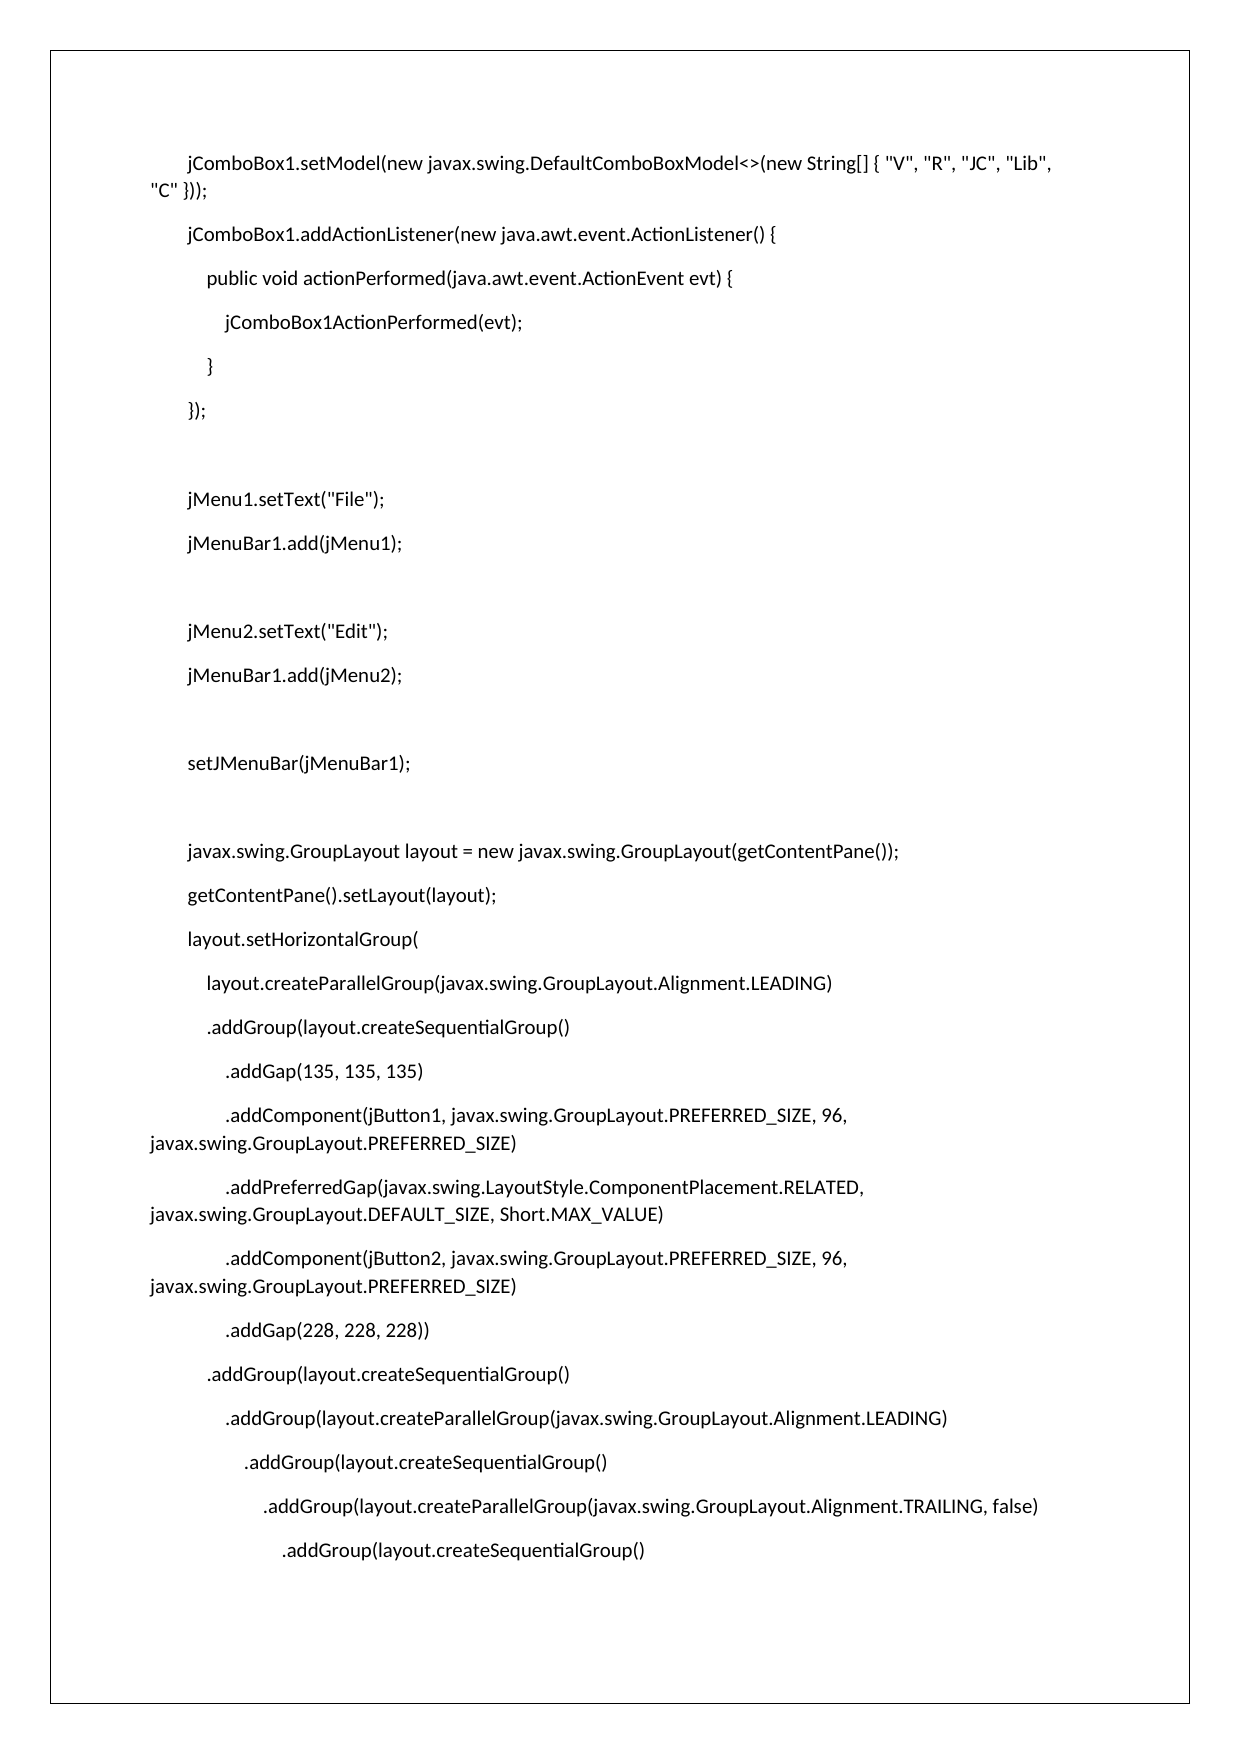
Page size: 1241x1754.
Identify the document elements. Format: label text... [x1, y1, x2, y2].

text setJMenuBar(jMenuBar1); [150, 750, 1090, 776]
text jMenuBar1.add(jMenu2); [150, 662, 1090, 687]
text javax.swing.GroupLayout layout = new javax.swing.GroupLayout(getContentPane()); [150, 838, 1090, 864]
text .addComponent(jButton2, javax.swing.GroupLayout.PREFERRED_SIZE, 96, javax.swing.GroupLayout.PREFERRED_SIZE) [150, 1246, 1090, 1298]
text jComboBox1.setModel(new javax.swing.DefaultComboBoxModel<>(new String[] { "V", "R", "JC", "Lib", "C" })); [150, 150, 1090, 203]
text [150, 1493, 1090, 1519]
text .addGap(228, 228, 228)) [150, 1317, 1090, 1342]
text .addGroup(layout.createParallelGroup(javax.swing.GroupLayout.Alignment.LEADING) [150, 1405, 1090, 1431]
text layout.createParallelGroup(javax.swing.GroupLayout.Alignment.LEADING) [150, 971, 1090, 996]
text jMenuBar1.add(jMenu1); [150, 530, 1090, 555]
text .addGroup(layout.createSequentialGroup() [150, 1361, 1090, 1387]
text jMenu1.setText("File"); [150, 486, 1090, 511]
text .addComponent(jButton1, javax.swing.GroupLayout.PREFERRED_SIZE, 96, javax.swing.GroupLayout.PREFERRED_SIZE) [150, 1103, 1090, 1156]
text jMenu2.setText("Edit"); [150, 618, 1090, 643]
text .addPreferredGap(javax.swing.LayoutStyle.ComponentPlacement.RELATED, javax.swing.GroupLayout.DEFAULT_SIZE, Short.MAX_VALUE) [150, 1174, 1090, 1227]
text public void actionPerformed(java.awt.event.ActionEvent evt) { [150, 266, 1090, 291]
text .addGap(135, 135, 135) [150, 1059, 1090, 1084]
text jComboBox1.addActionListener(new java.awt.event.ActionListener() { [150, 221, 1090, 247]
text .addGroup(layout.createSequentialGroup() [150, 1449, 1090, 1475]
text } [150, 354, 1090, 379]
text getContentPane().setLayout(layout); [150, 882, 1090, 908]
text }); [150, 398, 1090, 423]
text layout.setHorizontalGroup( [150, 926, 1090, 952]
text .addGroup(layout.createSequentialGroup() [150, 1537, 1090, 1563]
text jComboBox1ActionPerformed(evt); [150, 309, 1090, 335]
text .addGroup(layout.createSequentialGroup() [150, 1014, 1090, 1040]
